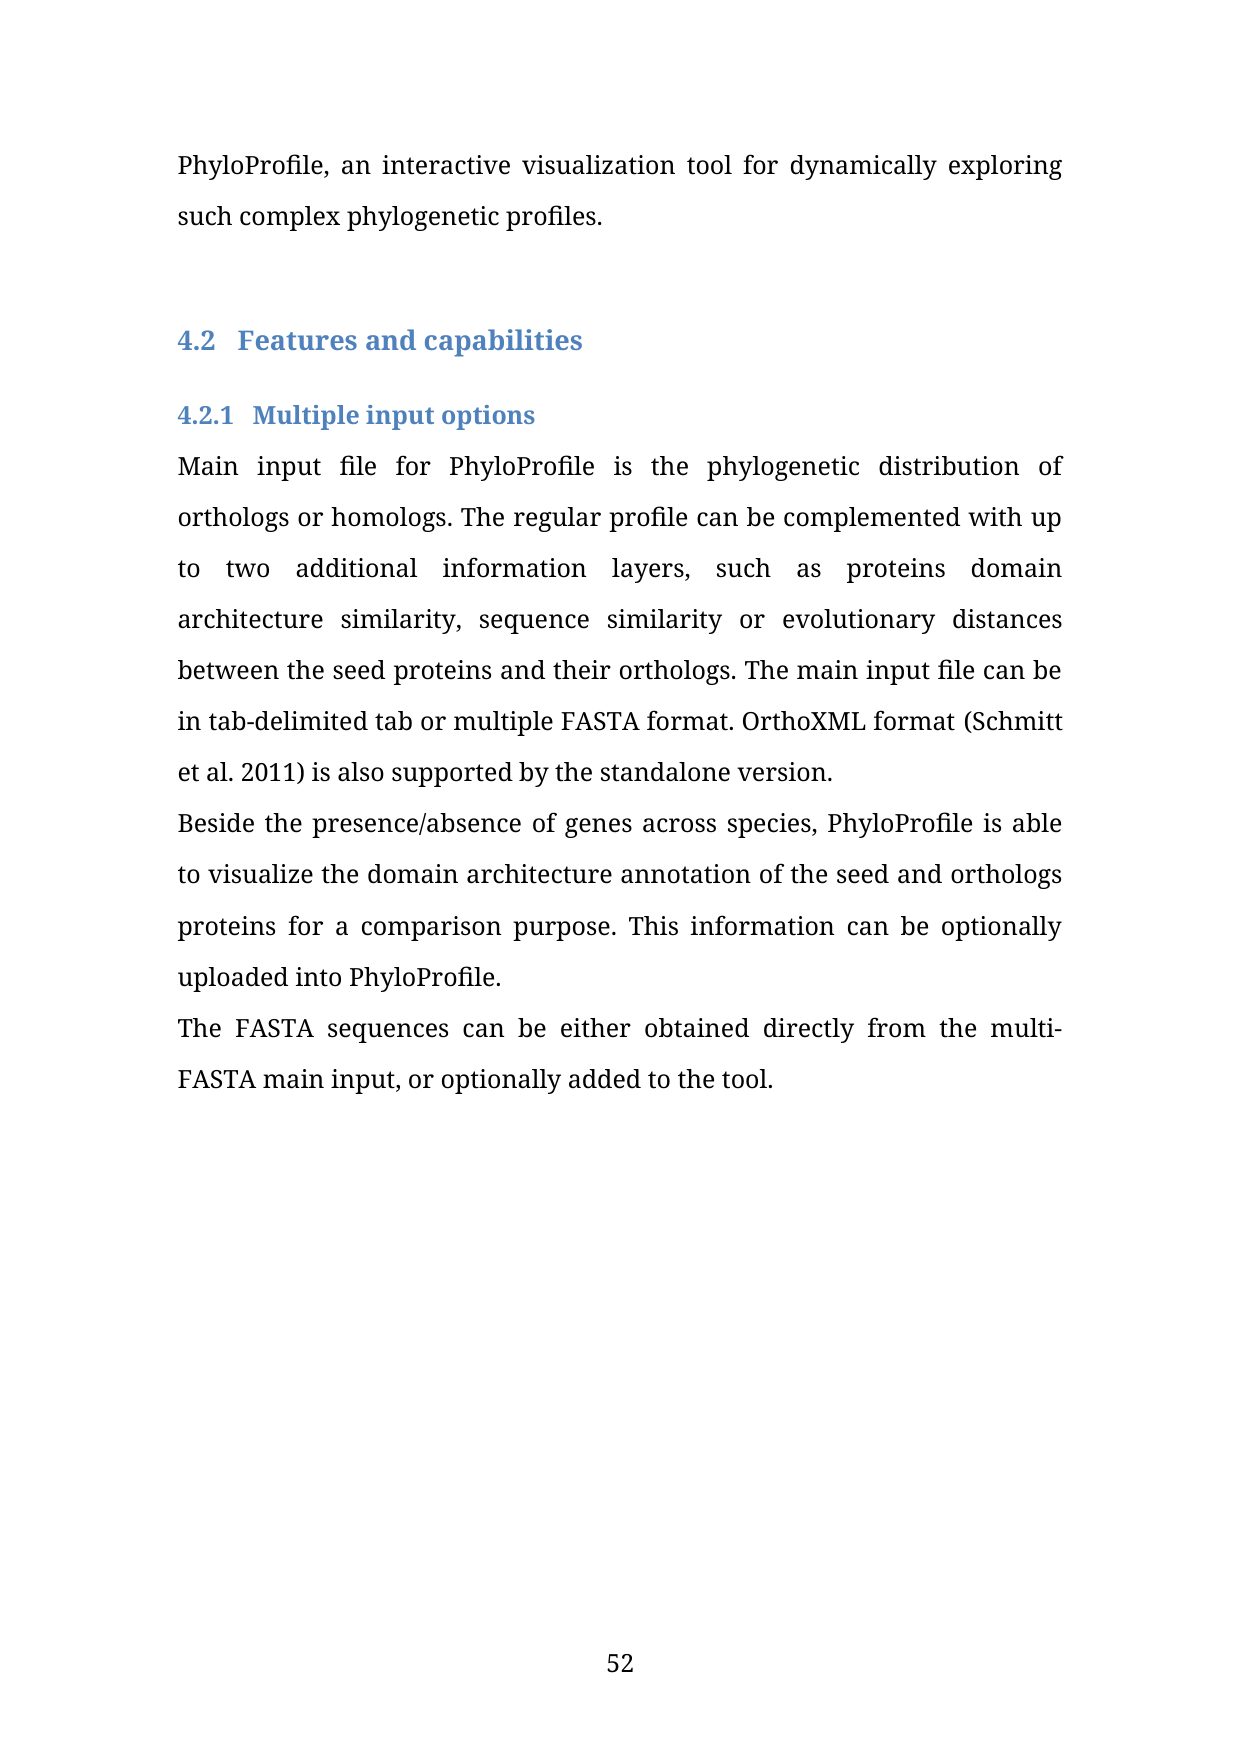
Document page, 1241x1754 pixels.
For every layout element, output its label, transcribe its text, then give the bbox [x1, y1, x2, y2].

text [177, 148, 1063, 233]
text Beside the presence/absence of genes across species, PhyloProfile is able to visualize the domain architecture annotation of the seed and orthologs proteins for a comparison purpose. This information can be optionally uploaded into PhyloProfile. [177, 806, 1063, 993]
text Main input file for PhyloProfile is the phylogenetic distribution of orthologs or homologs. The regular profile can be complemented with up to two additional information layers, such as proteins domain architecture similarity, sequence similarity or evolutionary distances between the seed proteins and their orthologs. The main input file can be in tab-delimited tab or multiple FASTA format. OrthoXML format (Schmitt et al. 2011) is also supported by the standalone version. [177, 449, 1063, 789]
subtitle Features and capabilities [177, 322, 1063, 358]
subtitle Multiple input options [177, 398, 1063, 432]
text The FASTA sequences can be either obtained directly from the multi-FASTA main input, or optionally added to the tool. [177, 1010, 1063, 1095]
